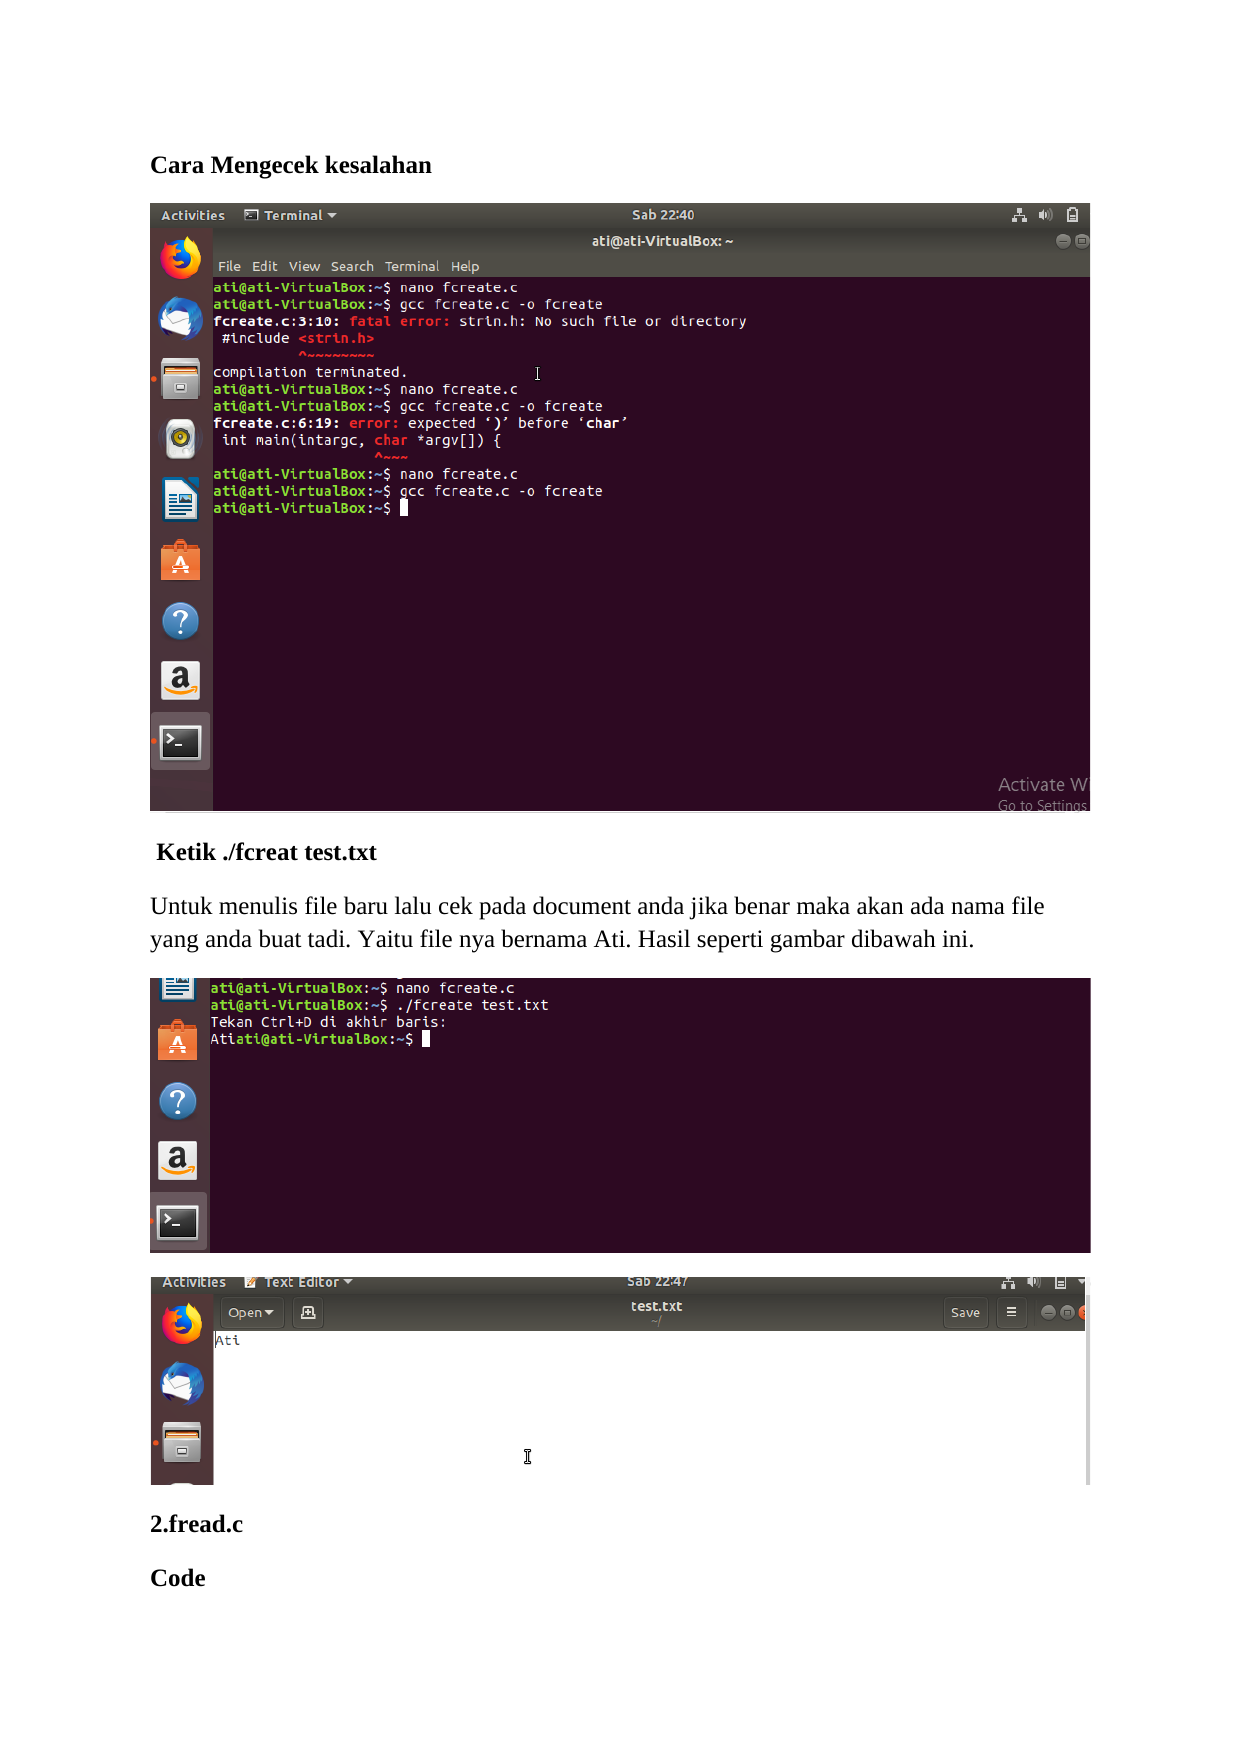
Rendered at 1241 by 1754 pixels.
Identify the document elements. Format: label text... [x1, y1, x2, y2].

text 2.fread.c [150, 1509, 1090, 1538]
picture [150, 1277, 1091, 1485]
text Cara Mengecek kesalahan [150, 150, 1090, 179]
text Code [150, 1563, 1090, 1592]
picture [150, 978, 1091, 1253]
text Ketik ./fcreat test.txt [150, 837, 1090, 866]
picture [150, 203, 1091, 813]
text Untuk menulis file baru lalu cek pada document anda jika benar maka akan ada nama file yang anda buat tadi. Yaitu file nya bernama Ati. Hasil seperti gambar dibawah ini. [150, 891, 1090, 953]
